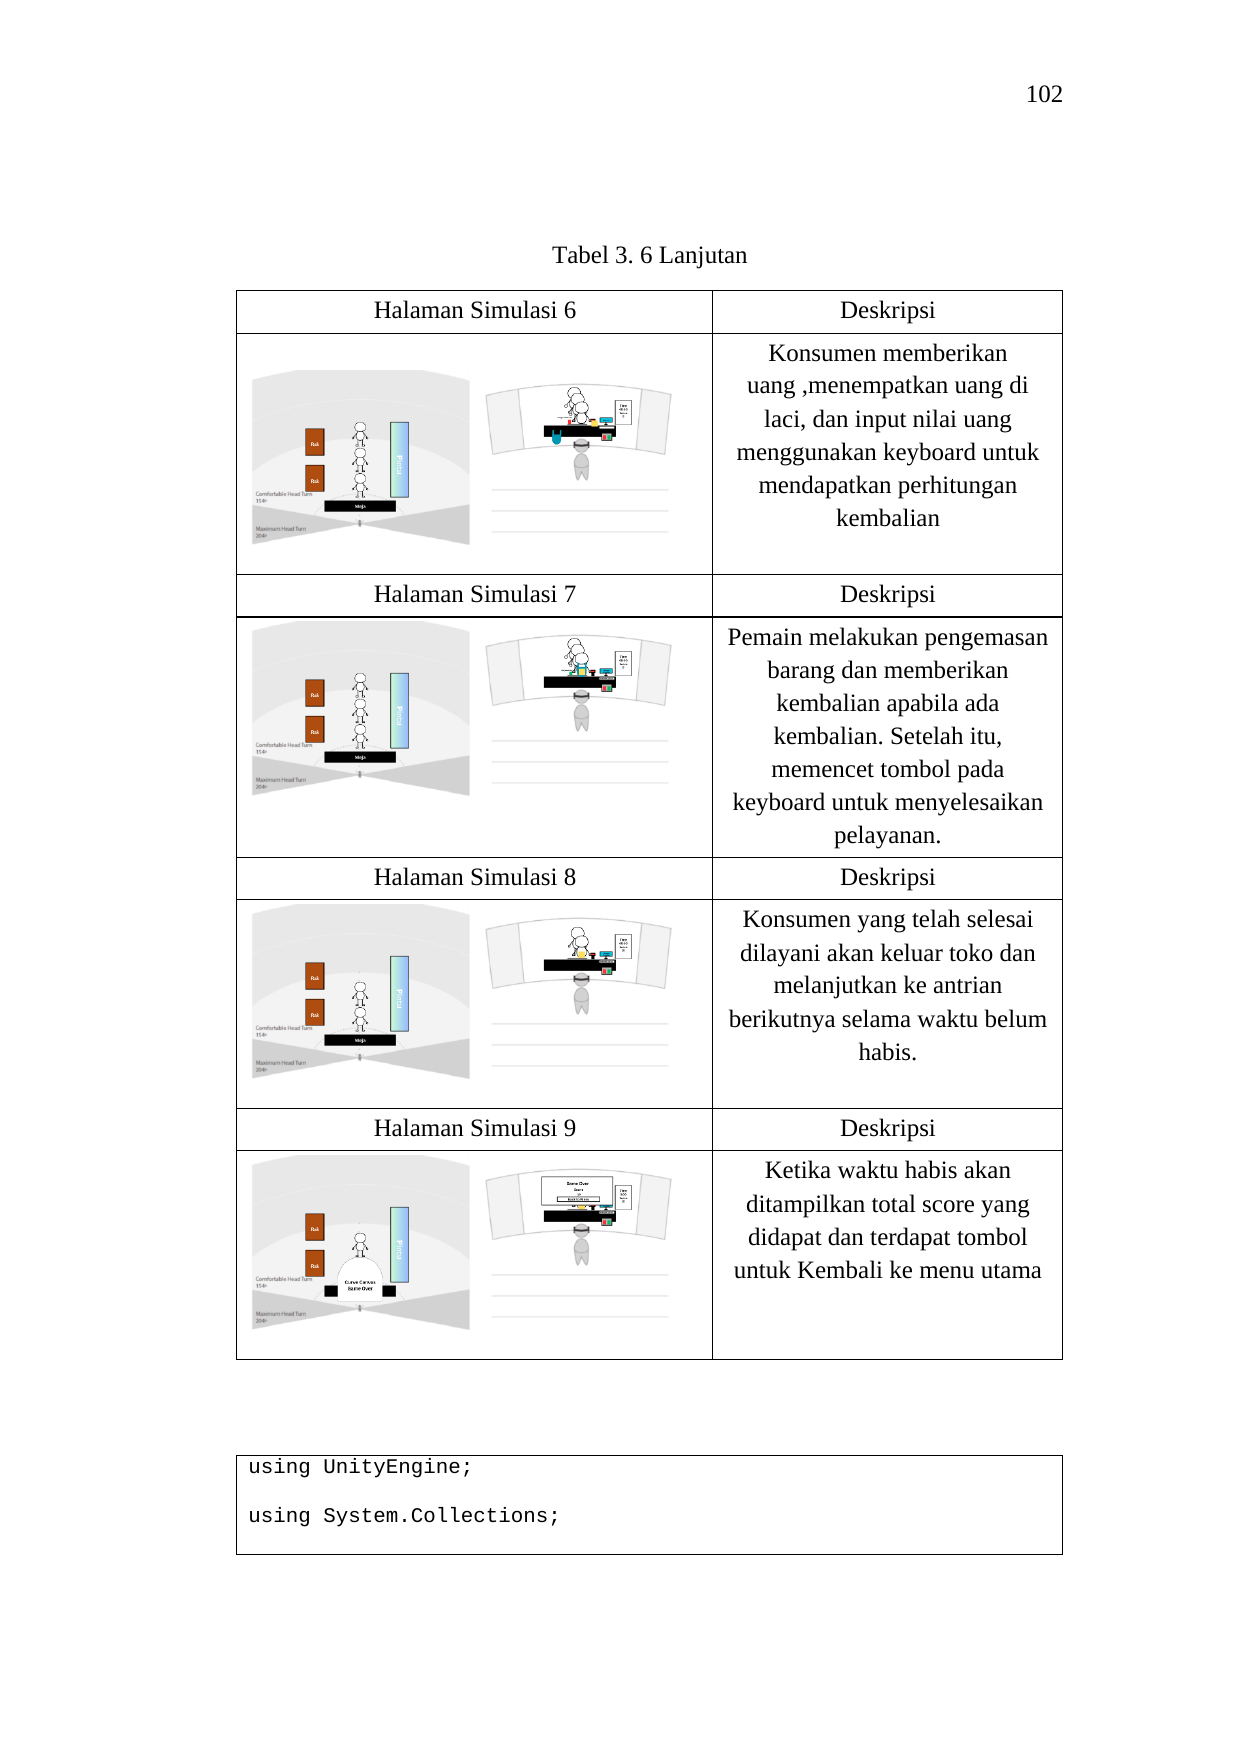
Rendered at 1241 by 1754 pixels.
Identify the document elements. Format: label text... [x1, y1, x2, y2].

picture [248, 621, 702, 817]
table_cell [237, 618, 712, 857]
table_cell Deskripsi [713, 575, 1062, 616]
table_cell [237, 334, 712, 574]
table_header Halaman Simulasi 6 [237, 291, 712, 332]
picture [248, 370, 702, 566]
table_cell Ketika waktu habis akan ditampilkan total score yang didapat dan terdapat tombol untuk Kembali ke menu utama [713, 1151, 1062, 1359]
table_cell Konsumen yang telah selesai dilayani akan keluar toko dan melanjutkan ke antrian berikutnya selama waktu belum habis. [713, 900, 1062, 1108]
table_header Deskripsi [713, 291, 1062, 332]
table_cell Halaman Simulasi 7 [237, 575, 712, 616]
table_cell [237, 1151, 712, 1359]
table_cell Pemain melakukan pengemasan barang dan memberikan kembalian apabila ada kembalian. Setelah itu, memencet tombol pada keyboard untuk menyelesaikan pelayanan. [713, 618, 1062, 857]
picture [248, 904, 702, 1100]
table_cell Konsumen memberikan uang ,menempatkan uang di laci, dan input nilai uang menggunakan keyboard untuk mendapatkan perhitungan kembalian [713, 334, 1062, 574]
table_cell Deskripsi [713, 1109, 1062, 1150]
table_cell Halaman Simulasi 9 [237, 1109, 712, 1150]
table_cell Halaman Simulasi 8 [237, 858, 712, 899]
text Tabel 3. 6 Lanjutan [236, 240, 1063, 269]
picture [248, 1155, 702, 1351]
table_cell [237, 900, 712, 1108]
table_cell Deskripsi [713, 858, 1062, 899]
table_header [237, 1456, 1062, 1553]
